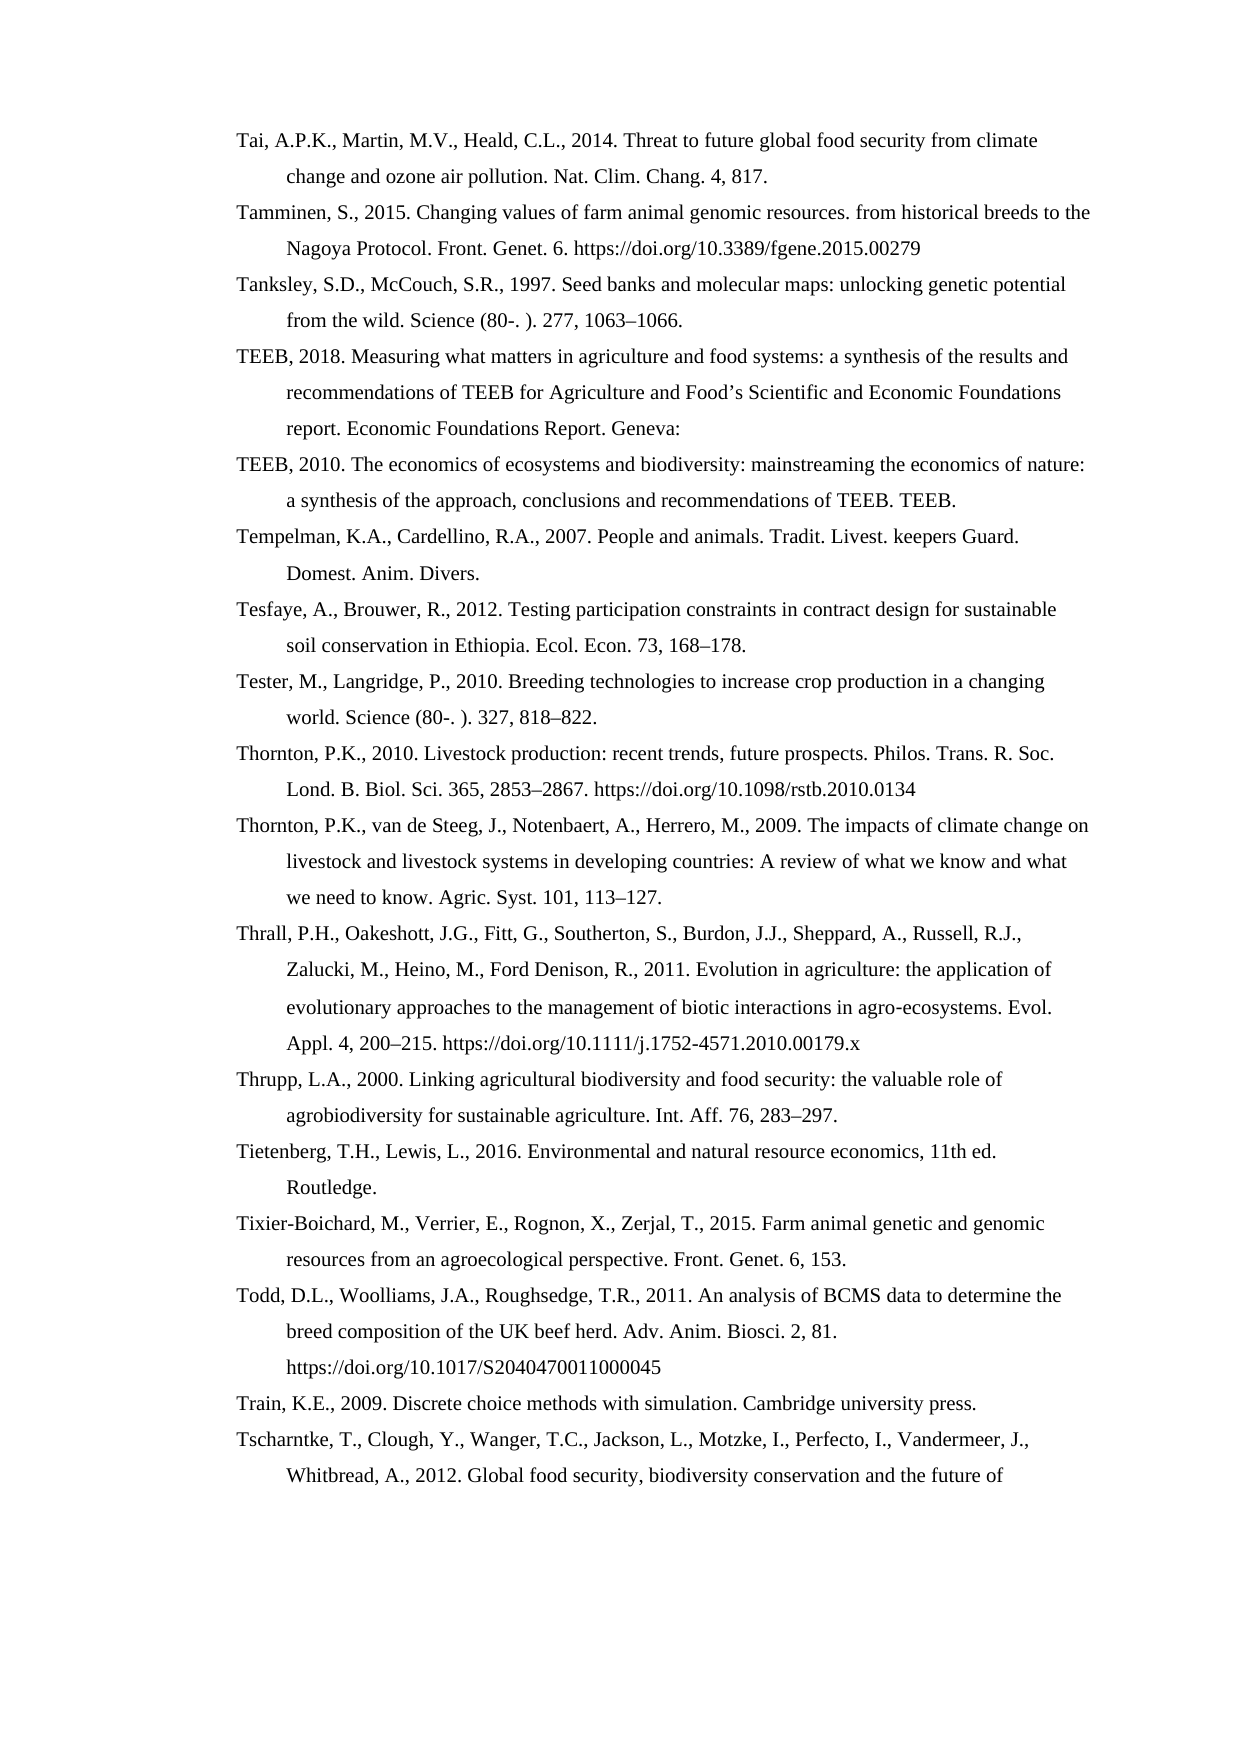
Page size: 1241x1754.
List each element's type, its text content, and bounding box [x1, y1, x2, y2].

text Thornton, P.K., 2010. Livestock production: recent trends, future prospects. Philos. Trans. R. Soc. Lond. B. Biol. Sci. 365, 2853–2867. https://doi.org/10.1098/rstb.2010.0134 [236, 741, 1092, 801]
text TEEB, 2018. Measuring what matters in agriculture and food systems: a synthesis of the results and recommendations of TEEB for Agriculture and Food’s Scientific and Economic Foundations report. Economic Foundations Report. Geneva: [236, 344, 1092, 440]
text Thrupp, L.A., 2000. Linking agricultural biodiversity and food security: the valuable role of agrobiodiversity for sustainable agriculture. Int. Aff. 76, 283–297. [236, 1067, 1092, 1127]
text Tempelman, K.A., Cardellino, R.A., 2007. People and animals. Tradit. Livest. keepers Guard. Domest. Anim. Divers. [236, 524, 1092, 584]
text Train, K.E., 2009. Discrete choice methods with simulation. Cambridge university press. [236, 1391, 1092, 1415]
text Tixier-Boichard, M., Verrier, E., Rognon, X., Zerjal, T., 2015. Farm animal genetic and genomic resources from an agroecological perspective. Front. Genet. 6, 153. [236, 1211, 1092, 1271]
text Tai, A.P.K., Martin, M.V., Heald, C.L., 2014. Threat to future global food security from climate change and ozone air pollution. Nat. Clim. Chang. 4, 817. [236, 128, 1092, 188]
text Thornton, P.K., van de Steeg, J., Notenbaert, A., Herrero, M., 2009. The impacts of climate change on livestock and livestock systems in developing countries: A review of what we know and what we need to know. Agric. Syst. 101, 113–127. [236, 813, 1092, 909]
text Tamminen, S., 2015. Changing values of farm animal genomic resources. from historical breeds to the Nagoya Protocol. Front. Genet. 6. https://doi.org/10.3389/fgene.2015.00279 [236, 200, 1092, 260]
text TEEB, 2010. The economics of ecosystems and biodiversity: mainstreaming the economics of nature: a synthesis of the approach, conclusions and recommendations of TEEB. TEEB. [236, 452, 1092, 512]
text Tesfaye, A., Brouwer, R., 2012. Testing participation constraints in contract design for sustainable soil conservation in Ethiopia. Ecol. Econ. 73, 168–178. [236, 597, 1092, 657]
text Tester, M., Langridge, P., 2010. Breeding technologies to increase crop production in a changing world. Science (80-. ). 327, 818–822. [236, 669, 1092, 729]
text Todd, D.L., Woolliams, J.A., Roughsedge, T.R., 2011. An analysis of BCMS data to determine the breed composition of the UK beef herd. Adv. Anim. Biosci. 2, 81. https://doi.org/10.1017/S2040470011000045 [236, 1283, 1092, 1379]
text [236, 1427, 1092, 1487]
text Thrall, P.H., Oakeshott, J.G., Fitt, G., Southerton, S., Burdon, J.J., Sheppard, A., Russell, R.J., Zalucki, M., Heino, M., Ford Denison, R., 2011. Evolution in agriculture: the application of evolutionary approaches to the management of biotic interactions in agro‐ecosystems. Evol. Appl. 4, 200–215. https://doi.org/10.1111/j.1752-4571.2010.00179.x [236, 921, 1092, 1055]
text Tietenberg, T.H., Lewis, L., 2016. Environmental and natural resource economics, 11th ed. Routledge. [236, 1139, 1092, 1199]
text Tanksley, S.D., McCouch, S.R., 1997. Seed banks and molecular maps: unlocking genetic potential from the wild. Science (80-. ). 277, 1063–1066. [236, 272, 1092, 332]
